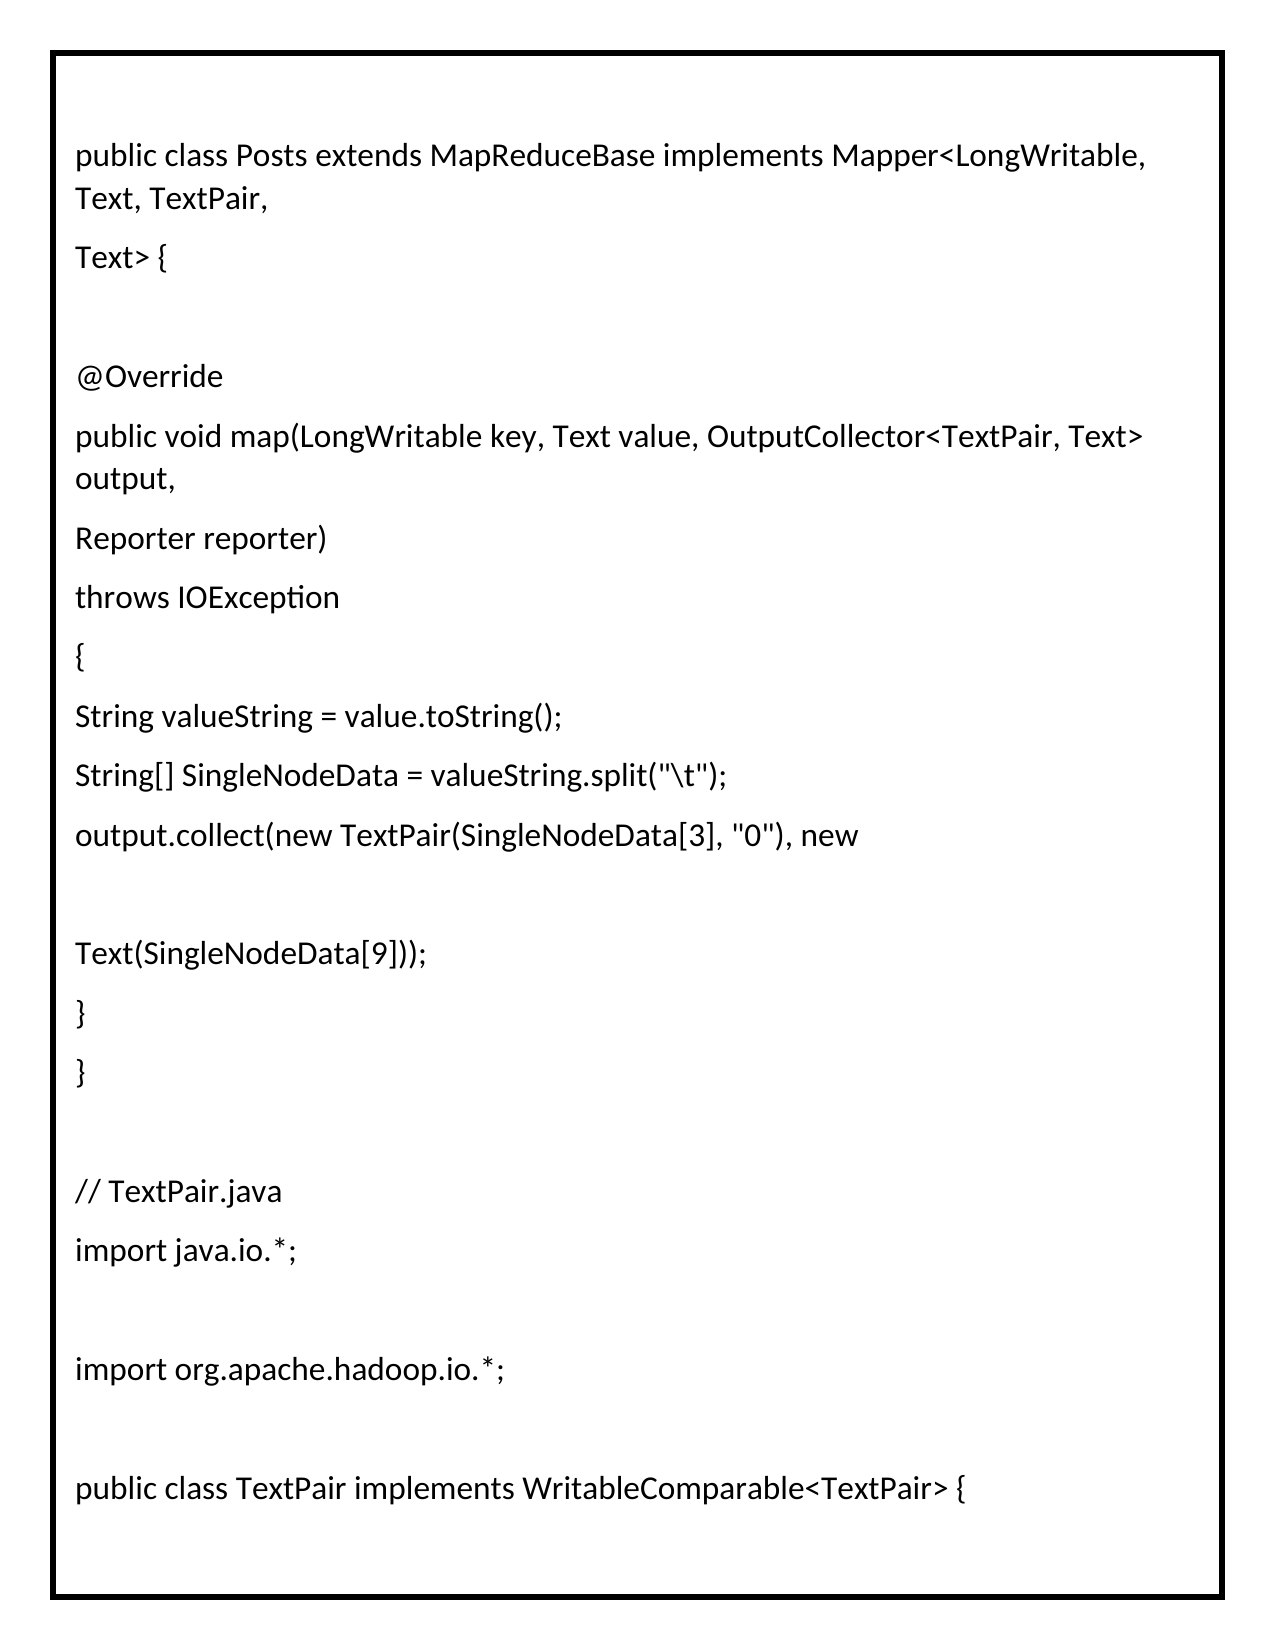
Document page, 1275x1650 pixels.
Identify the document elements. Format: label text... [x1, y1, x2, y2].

text Text> { [75, 236, 1200, 277]
text } [75, 992, 1200, 1032]
text throws IOException [75, 576, 1200, 617]
text @Override [75, 355, 1200, 396]
text String[] SingleNodeData = valueString.split("\t"); [75, 754, 1200, 795]
text // TextPair.java [75, 1170, 1200, 1211]
text import org.apache.hadoop.io.*; [75, 1348, 1200, 1389]
text output.collect(new TextPair(SingleNodeData[3], "0"), new [75, 813, 1200, 854]
text String valueString = value.toString(); [75, 695, 1200, 736]
text public void map(LongWritable key, Text value, OutputCollector<TextPair, Text> output, [75, 414, 1200, 498]
text import java.io.*; [75, 1229, 1200, 1270]
text public class Posts extends MapReduceBase implements Mapper<LongWritable, Text, TextPair, [75, 134, 1200, 218]
text } [75, 1051, 1200, 1092]
text Text(SingleNodeData[9])); [75, 932, 1200, 973]
text public class TextPair implements WritableComparable<TextPair> { [75, 1467, 1200, 1507]
text { [75, 635, 1200, 676]
text Reporter reporter) [75, 517, 1200, 557]
